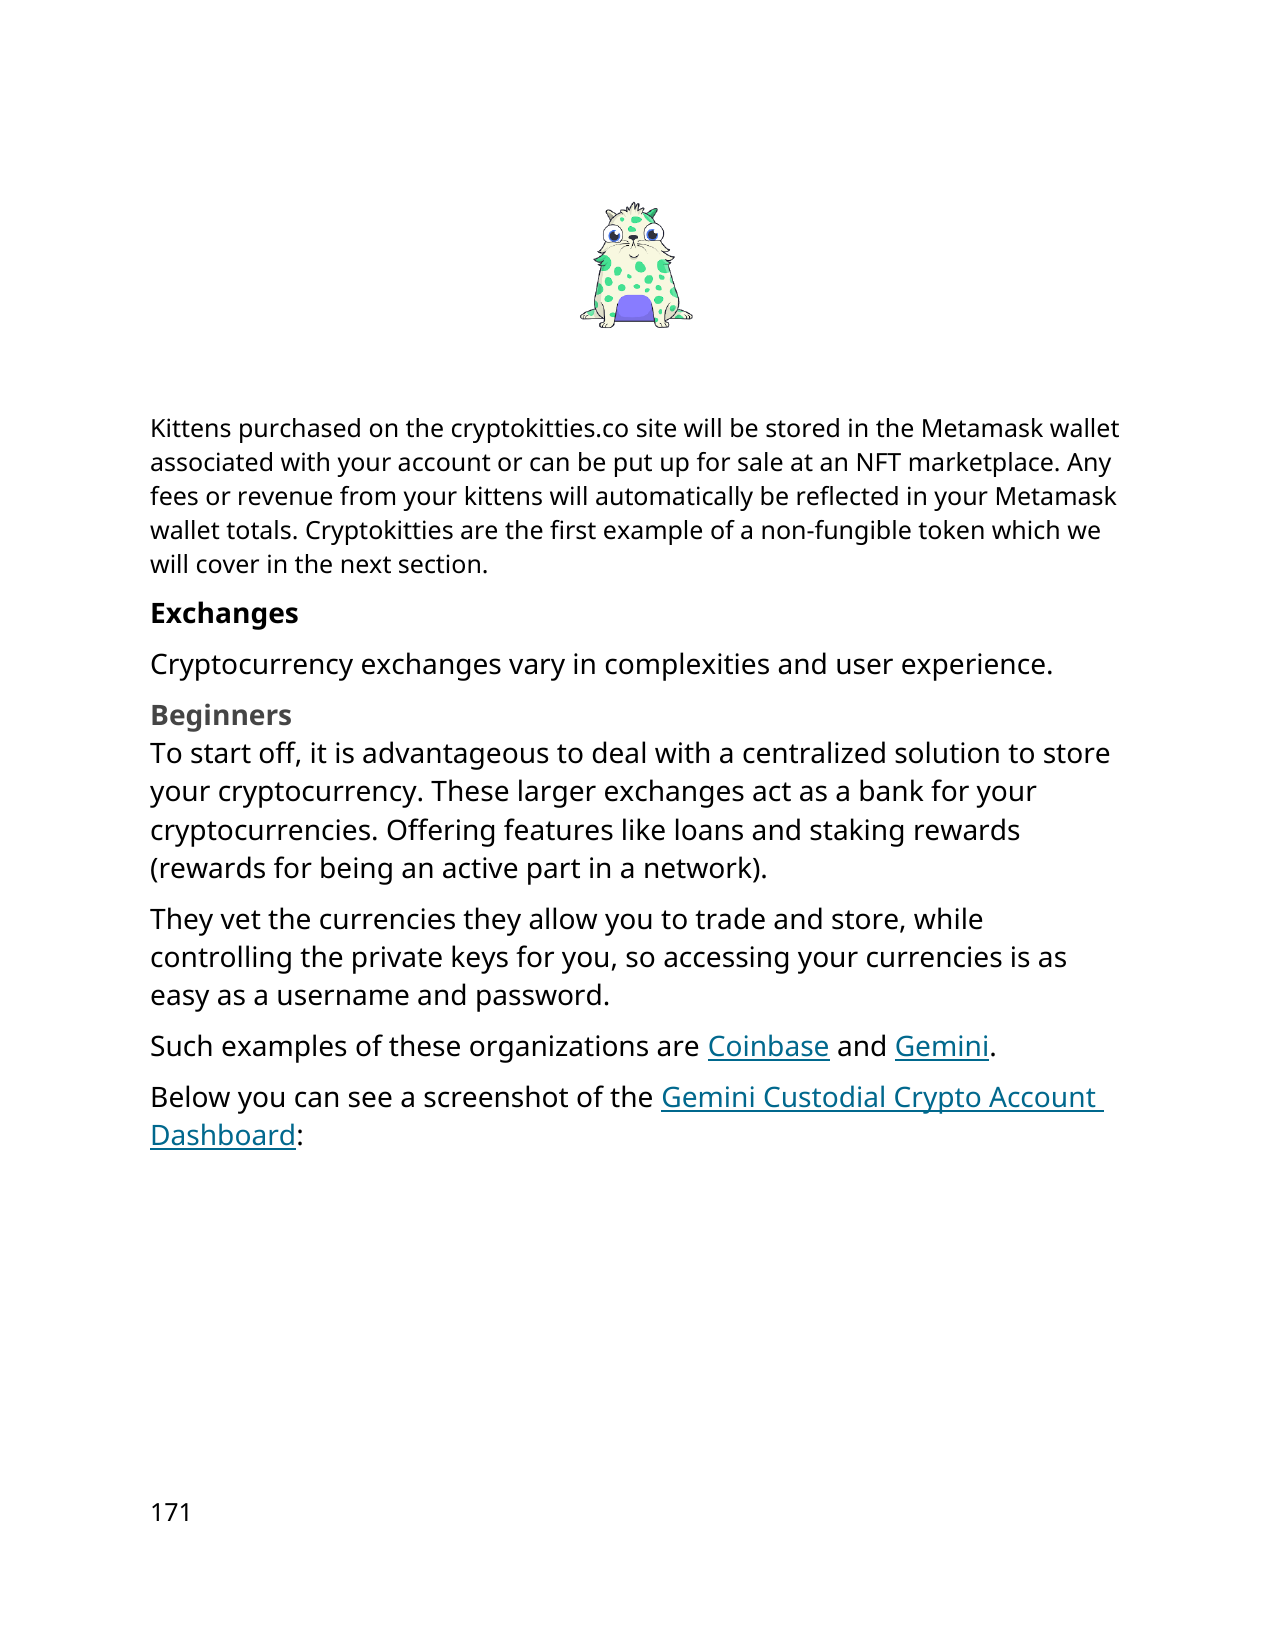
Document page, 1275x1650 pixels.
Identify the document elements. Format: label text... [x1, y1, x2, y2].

text Kittens purchased on the cryptokitties.co site will be stored in the Metamask wallet associated with your account or can be put up for sale at an NFT marketplace. Any fees or revenue from your kittens will automatically be reflected in your Metamask wallet totals. Cryptokitties are the first example of a non-fungible token which we will cover in the next section. [150, 410, 1125, 581]
text Cryptocurrency exchanges vary in complexities and user experience. [150, 644, 1125, 682]
text Such examples of these organizations are Coinbase and Gemini. [150, 1027, 1125, 1065]
text Exchanges [150, 593, 1125, 632]
text They vet the currencies they allow you to trade and store, while controlling the private keys for you, so accessing your currencies is as easy as a username and password. [150, 899, 1125, 1014]
text Beginners To start off, it is advantageous to deal with a centralized solution to store your cryptocurrency. These larger exchanges act as a bank for your cryptocurrencies. Offering features like loans and staking rewards (rewards for being an active part in a network). [150, 695, 1125, 887]
text Below you can see a screenshot of the Gemini Custodial Crypto Account Dashboard: [150, 1077, 1125, 1154]
picture [525, 150, 750, 375]
